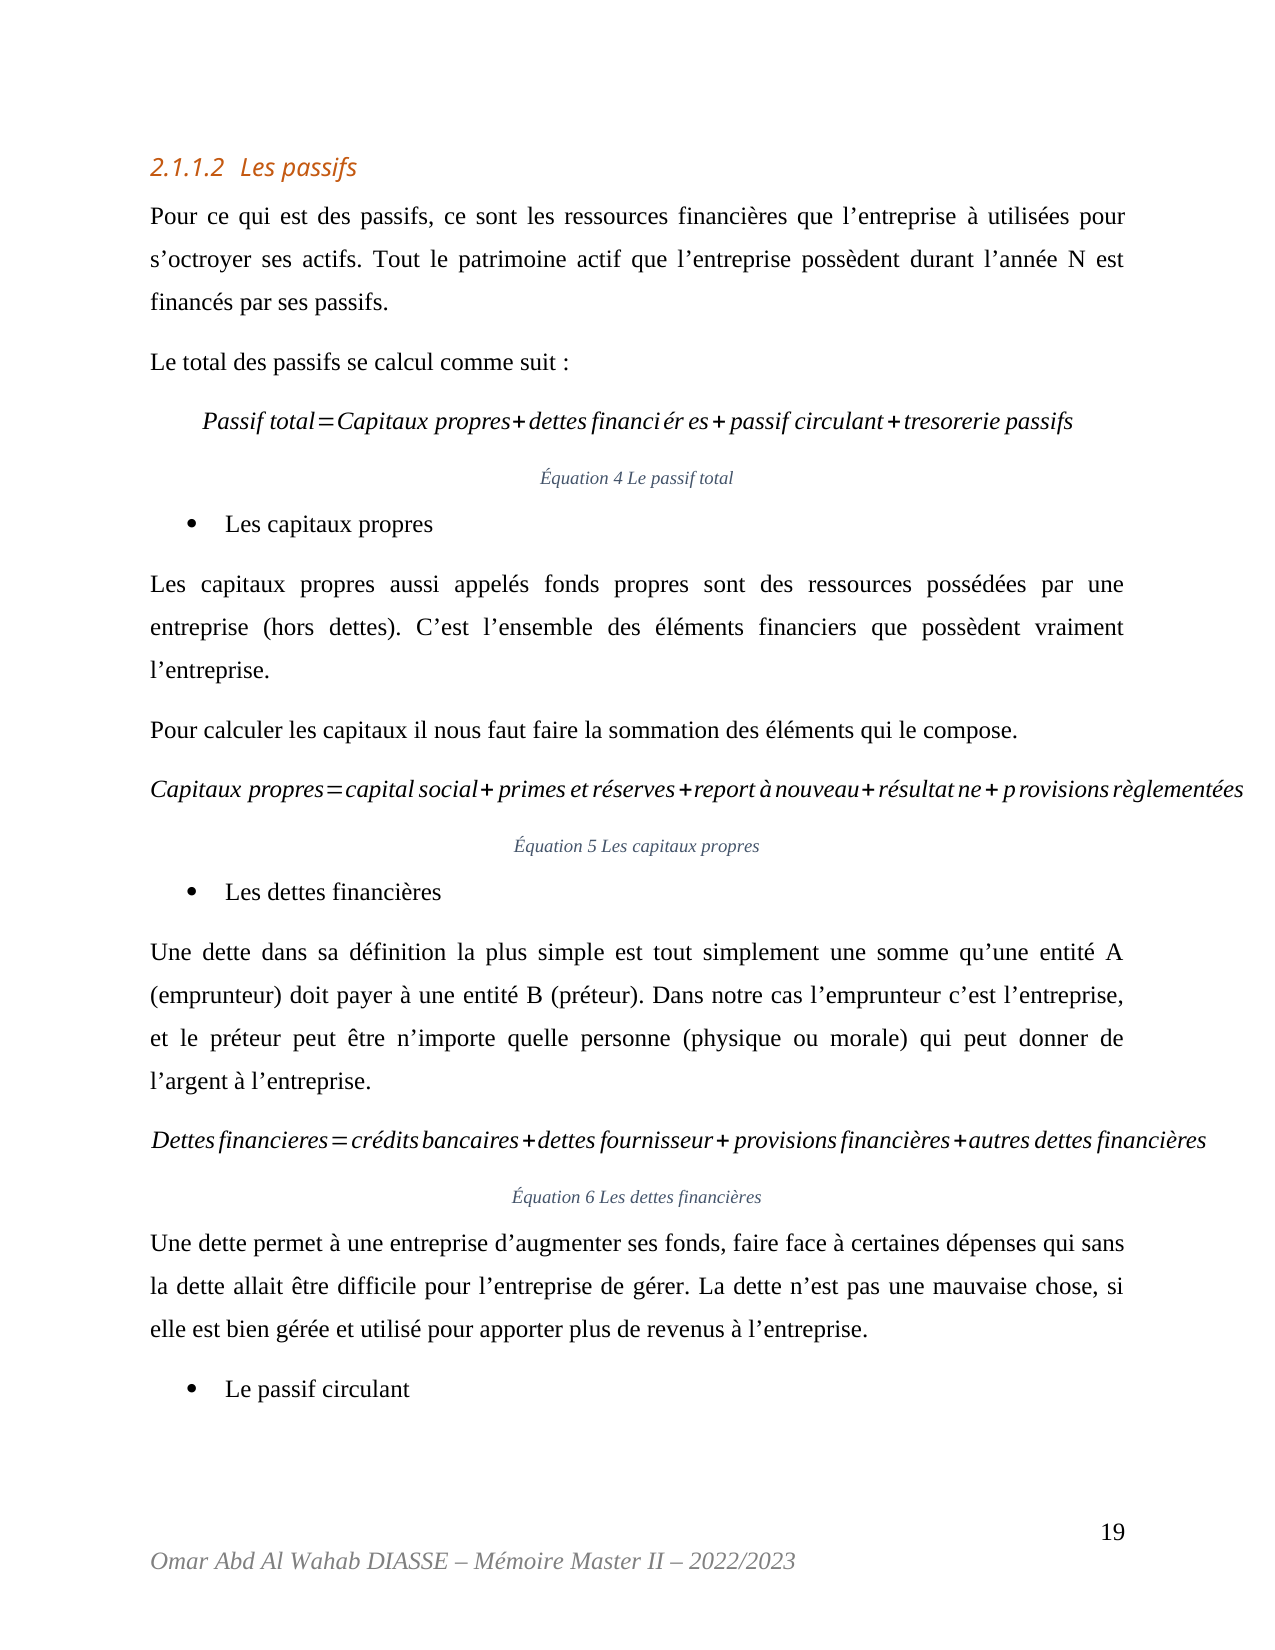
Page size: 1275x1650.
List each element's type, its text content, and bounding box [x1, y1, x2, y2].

text Une dette dans sa définition la plus simple est tout simplement une somme qu’une entité A (emprunteur) doit payer à une entité B (préteur). Dans notre cas l’emprunteur c’est l’entreprise, et le préteur peut être n’importe quelle personne (physique ou morale) qui peut donner de l’argent à l’entreprise. [150, 937, 1125, 1095]
list Les capitaux propres [187, 509, 1125, 538]
subtitle Les passifs [150, 150, 1125, 184]
text Les capitaux propres aussi appelés fonds propres sont des ressources possédées par une entreprise (hors dettes). C’est l’ensemble des éléments financiers que possèdent vraiment l’entreprise. [150, 569, 1125, 684]
text Le total des passifs se calcul comme suit : [150, 347, 1125, 376]
text Pour ce qui est des passifs, ce sont les ressources financières que l’entreprise à utilisées pour s’octroyer ses actifs. Tout le patrimoine actif que l’entreprise possèdent durant l’année N est financés par ses passifs. [150, 201, 1125, 316]
text Équation 6 Les dettes financières [150, 1186, 1125, 1207]
list Le passif circulant [187, 1374, 1125, 1403]
text Pour calculer les capitaux il nous faut faire la sommation des éléments qui le compose. [150, 715, 1125, 744]
list Les dettes financières [187, 877, 1125, 906]
text Équation 5 Les capitaux propres [150, 834, 1125, 856]
text Équation 4 Le passif total [150, 467, 1125, 488]
text Une dette permet à une entreprise d’augmenter ses fonds, faire face à certaines dépenses qui sans la dette allait être difficile pour l’entreprise de gérer. La dette n’est pas une mauvaise chose, si elle est bien gérée et utilisé pour apporter plus de revenus à l’entreprise. [150, 1228, 1125, 1343]
